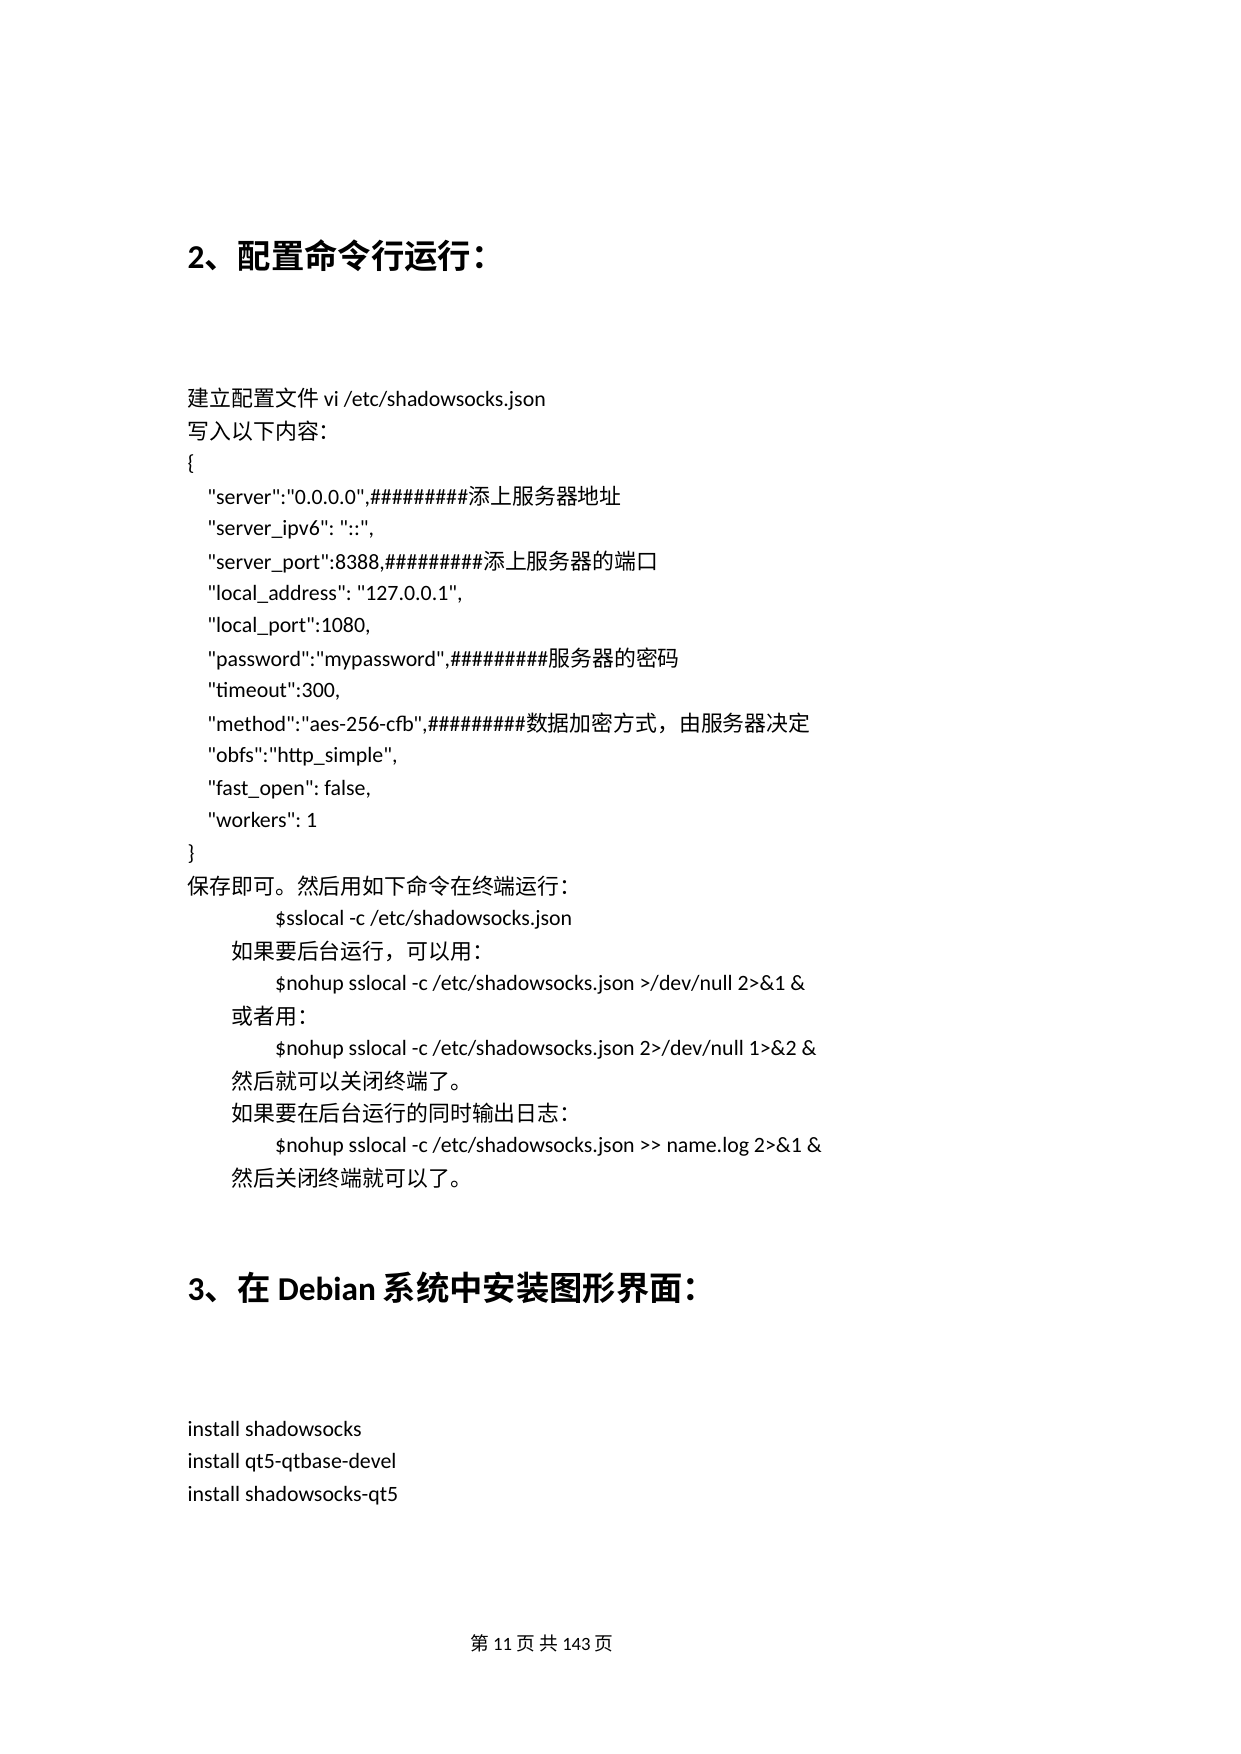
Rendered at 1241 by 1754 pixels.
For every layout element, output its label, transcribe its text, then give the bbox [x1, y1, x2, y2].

text "password":"mypassword",#########服务器的密码 [187, 641, 1053, 673]
subtitle 3、在Debian系统中安装图形界面： [187, 1253, 1053, 1318]
text 如果要在后台运行的同时输出日志： [187, 1096, 1053, 1128]
text $nohup sslocal -c /etc/shadowsocks.json >> name.log 2>&1 & [187, 1128, 1053, 1161]
text { [187, 446, 1053, 478]
text "workers": 1 [187, 803, 1053, 836]
text install qt5-qtbase-devel [187, 1445, 1053, 1477]
text "server_ipv6": "::", [187, 511, 1053, 543]
text 保存即可。然后用如下命令在终端运行： [187, 868, 1053, 901]
text 然后关闭终端就可以了。 [187, 1161, 1053, 1193]
text 建立配置文件 vi /etc/shadowsocks.json [187, 381, 1053, 413]
text "obfs":"http_simple", [187, 738, 1053, 771]
text 写入以下内容： [187, 413, 1053, 446]
text $nohup sslocal -c /etc/shadowsocks.json 2>/dev/null 1>&2 & [187, 1031, 1053, 1063]
text $sslocal -c /etc/shadowsocks.json [187, 901, 1053, 933]
text "server_port":8388,#########添上服务器的端口 [187, 543, 1053, 576]
text install shadowsocks [187, 1412, 1053, 1445]
text "fast_open": false, [187, 771, 1053, 803]
text $nohup sslocal -c /etc/shadowsocks.json >/dev/null 2>&1 & [187, 966, 1053, 998]
text "local_address": "127.0.0.1", [187, 576, 1053, 608]
text 如果要后台运行，可以用： [187, 933, 1053, 966]
text "local_port":1080, [187, 608, 1053, 641]
text "method":"aes-256-cfb",#########数据加密方式，由服务器决定 [187, 706, 1053, 738]
subtitle 2、配置命令行运行： [187, 222, 1053, 287]
text install shadowsocks-qt5 [187, 1477, 1053, 1510]
text "timeout":300, [187, 673, 1053, 706]
text } [187, 836, 1053, 868]
text 然后就可以关闭终端了。 [187, 1063, 1053, 1096]
text 或者用： [187, 998, 1053, 1031]
text "server":"0.0.0.0",#########添上服务器地址 [187, 478, 1053, 511]
